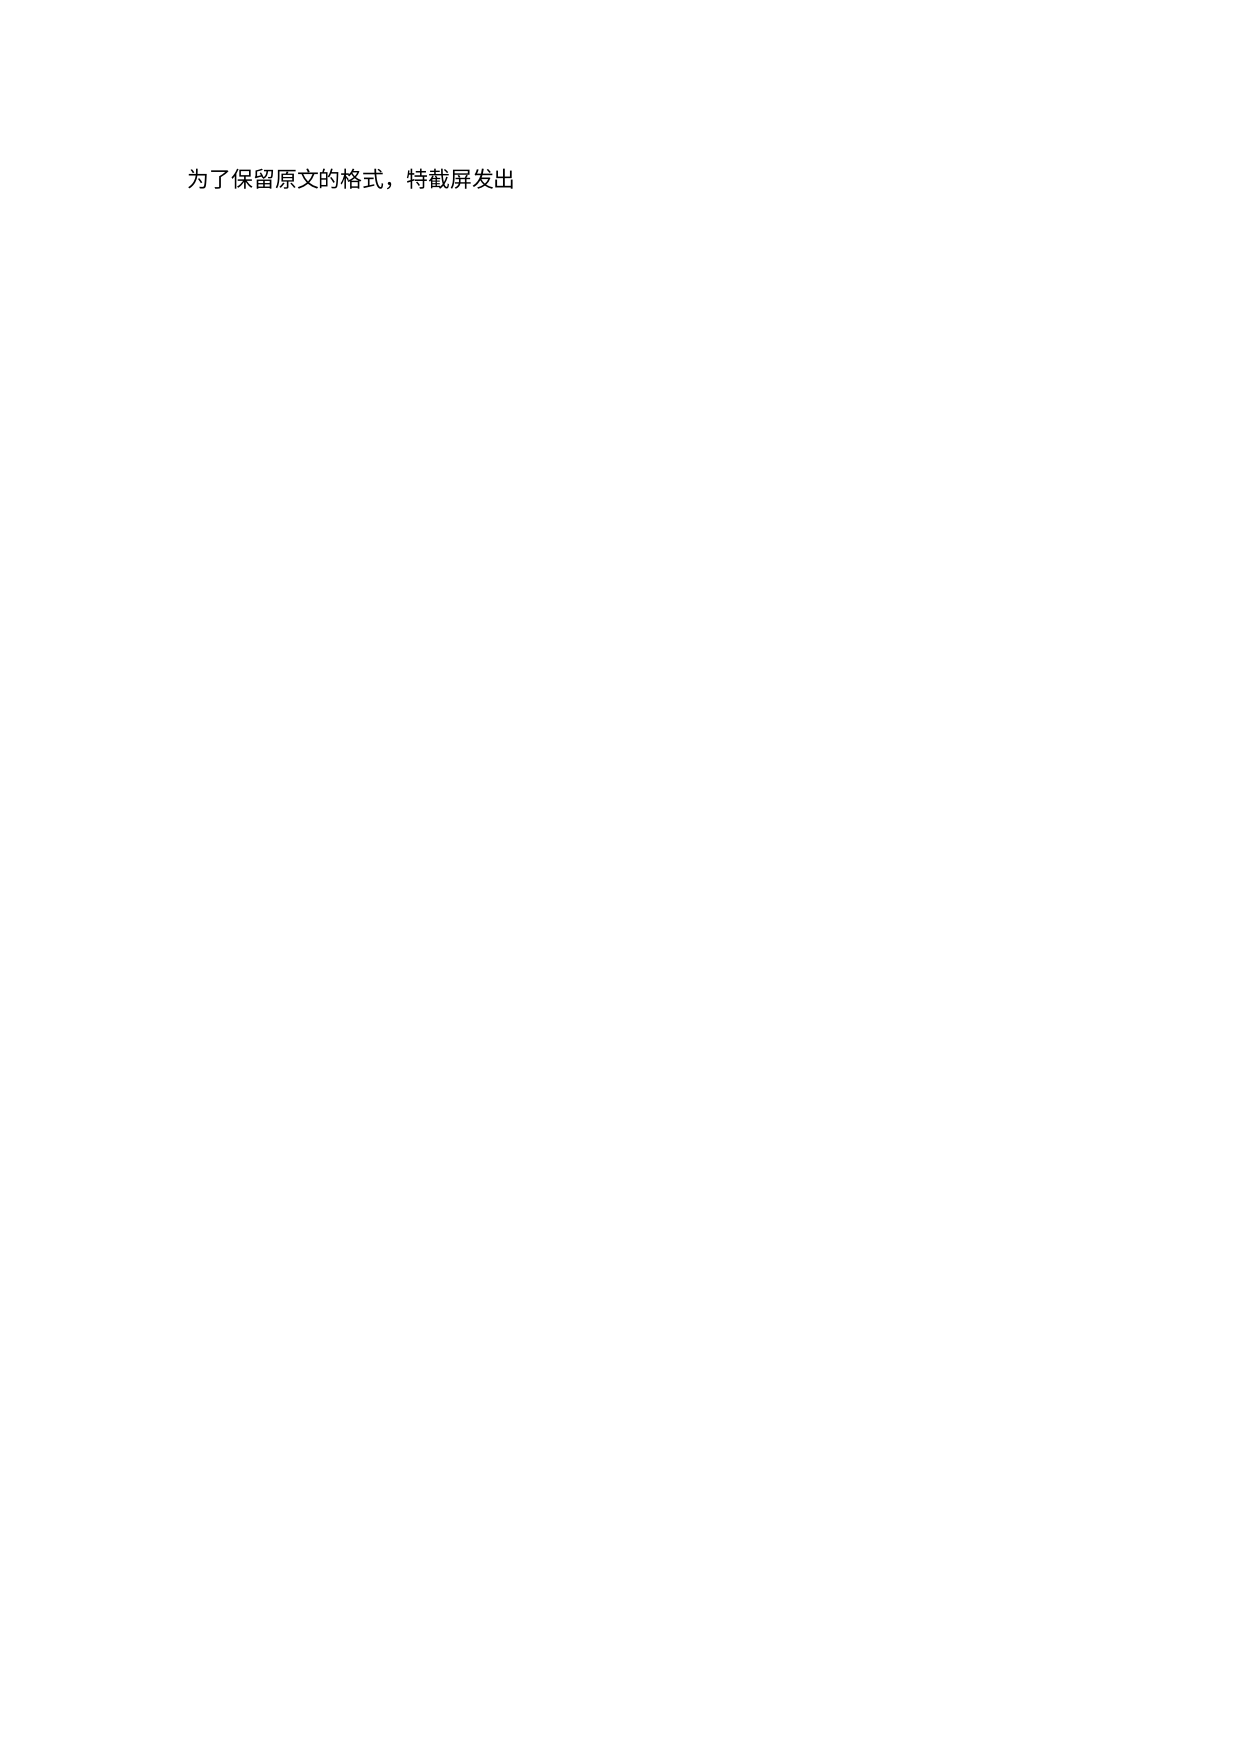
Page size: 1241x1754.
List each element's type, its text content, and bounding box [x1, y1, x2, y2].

text 为了保留原文的格式，特截屏发出 [187, 162, 1053, 194]
